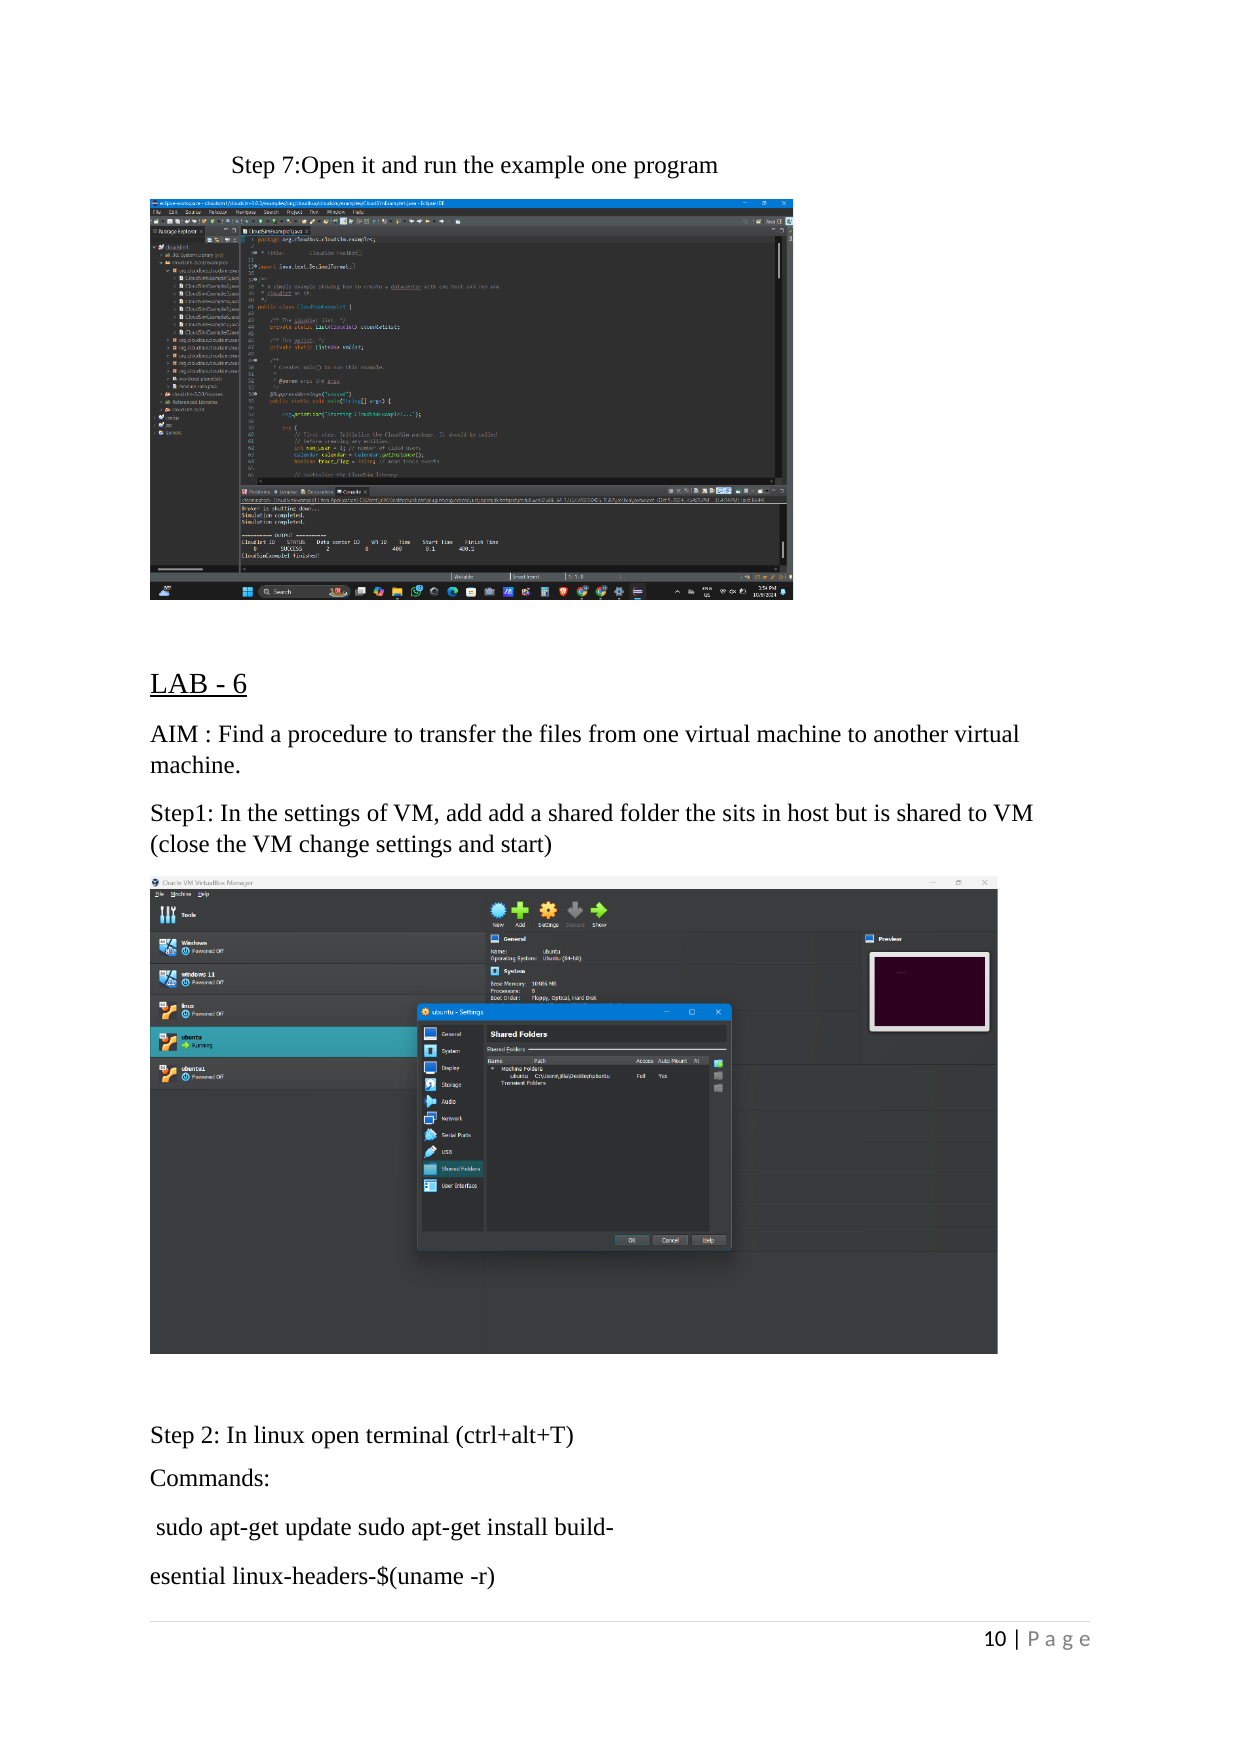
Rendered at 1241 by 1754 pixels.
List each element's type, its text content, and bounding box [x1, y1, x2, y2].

text Step 7:Open it and run the example one program [149, 150, 976, 179]
text sudo apt-get update sudo apt-get install build-esential linux-headers-$(uname -r) [149, 1512, 673, 1590]
text LAB - 6 [150, 666, 1090, 700]
text AIM : Find a procedure to transfer the files from one virtual machine to another virtual machine. [150, 719, 1090, 779]
text Step 2: In linux open terminal (ctrl+alt+T) [150, 1420, 1090, 1449]
text Step1: In the settings of VM, add add a shared folder the sits in host but is shared to VM (close the VM change settings and start) [150, 798, 1090, 858]
picture [150, 199, 794, 600]
text Commands: [149, 1463, 976, 1492]
picture [150, 876, 998, 1354]
